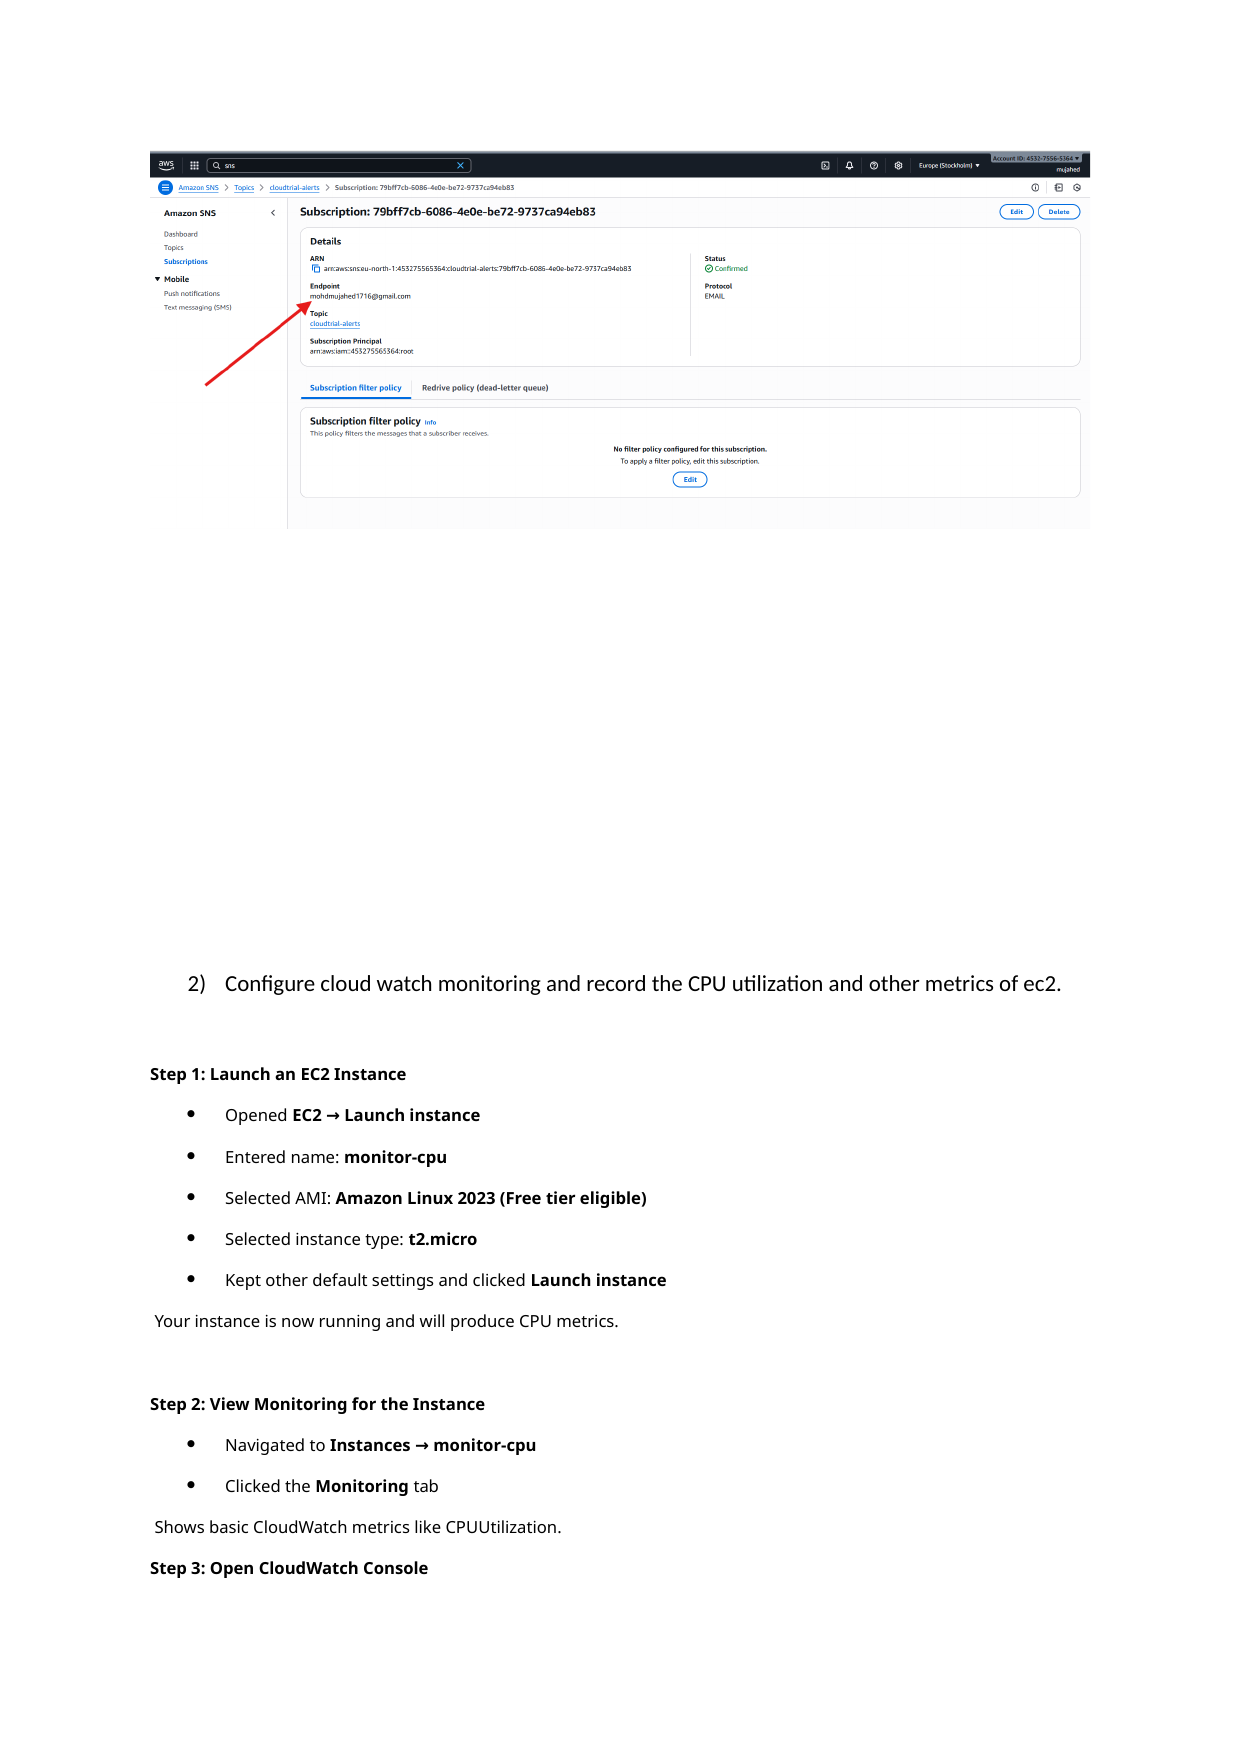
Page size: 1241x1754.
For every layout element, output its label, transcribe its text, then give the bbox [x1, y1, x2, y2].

text Step 1: Launch an EC2 Instance [150, 1063, 1090, 1086]
list Kept other default settings and clicked Launch instance [187, 1269, 1090, 1291]
text Your instance is now running and will produce CPU metrics. [150, 1310, 1090, 1332]
list Navigated to Instances → monitor-cpu [187, 1433, 1090, 1456]
text Shows basic CloudWatch metrics like CPUUtilization. [150, 1516, 1090, 1538]
list Opened EC2 → Launch instance [187, 1104, 1090, 1127]
list Entered name: monitor-cpu [187, 1145, 1090, 1168]
picture [150, 150, 1091, 529]
text Step 3: Open CloudWatch Console [150, 1557, 1090, 1579]
list Selected instance type: t2.micro [187, 1227, 1090, 1250]
list Selected AMI: Amazon Linux 2023 (Free tier eligible) [187, 1186, 1090, 1209]
text Step 2: View Monitoring for the Instance [150, 1392, 1090, 1415]
list Clicked the Monitoring tab [187, 1474, 1090, 1497]
list Configure cloud watch monitoring and record the CPU utilization and other metrics of ec2. [187, 969, 1090, 997]
